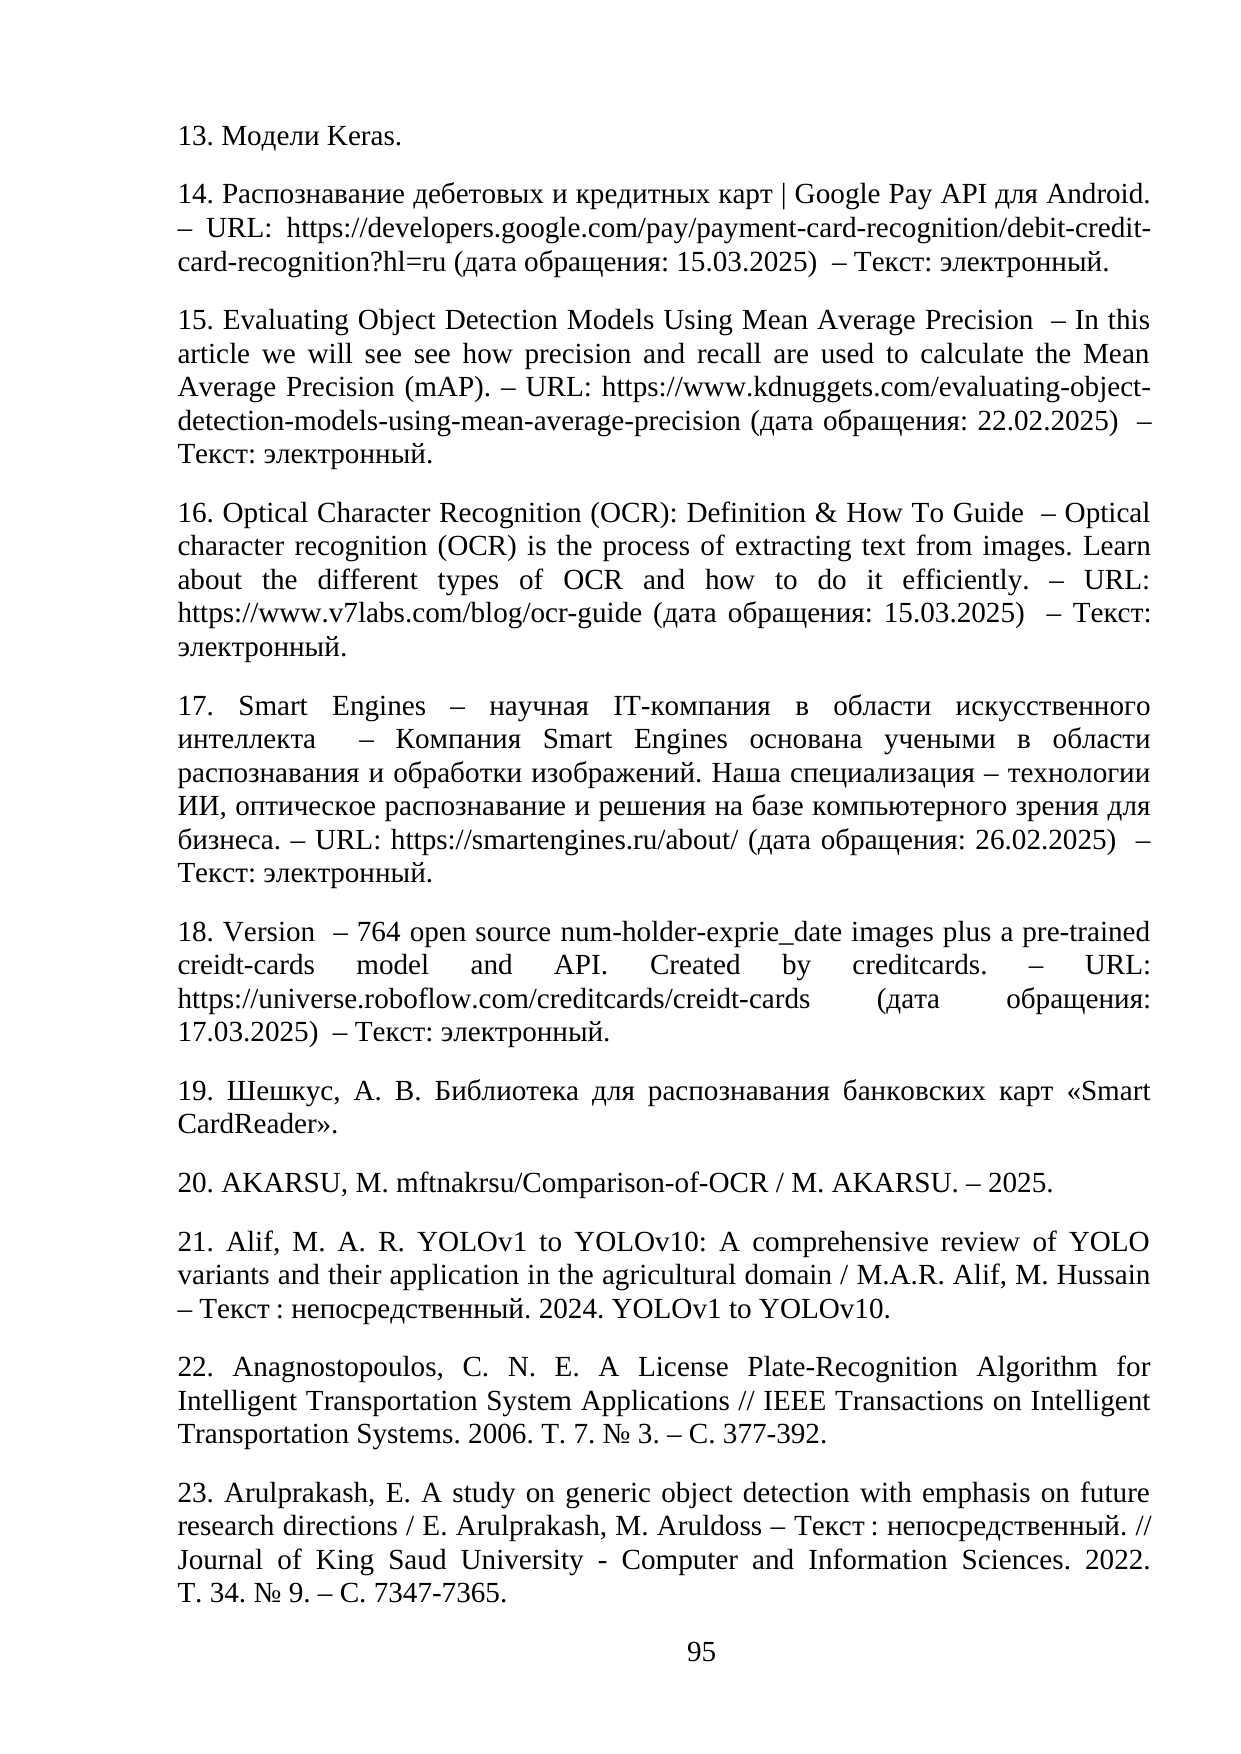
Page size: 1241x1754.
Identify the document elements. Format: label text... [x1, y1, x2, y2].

text 17. Smart Engines – научная IT-компания в области искусственного интеллекта – Компания Smart Engines основана учеными в области распознавания и обработки изображений. Наша специализация – технологии ИИ, оптическое распознавание и решения на базе компьютерного зрения для бизнеса. – URL: https://smartengines.ru/about/ (дата обращения: 26.02.2025) – Текст: электронный. [177, 688, 1152, 889]
text 23. Arulprakash, E. A study on generic object detection with emphasis on future research directions / E. Arulprakash, M. Aruldoss – Текст : непосредственный. // Journal of King Saud University - Computer and Information Sciences. 2022. Т. 34. № 9. – С. 7347-7365. [177, 1475, 1152, 1609]
text 16. Optical Character Recognition (OCR): Definition & How To Guide – Optical character recognition (OCR) is the process of extracting text from images. Learn about the different types of OCR and how to do it efficiently. – URL: https://www.v7labs.com/blog/ocr-guide (дата обращения: 15.03.2025) – Текст: электронный. [177, 495, 1152, 663]
text 19. Шешкус, А. В. Библиотека для распознавания банковских карт «Smart CardReader». [177, 1073, 1152, 1140]
text 22. Anagnostopoulos, C. N. E. A License Plate-Recognition Algorithm for Intelligent Transportation System Applications // IEEE Transactions on Intelligent Transportation Systems. 2006. Т. 7. № 3. – С. 377-392. [177, 1349, 1152, 1450]
text 21. Alif, M. A. R. YOLOv1 to YOLOv10: A comprehensive review of YOLO variants and their application in the agricultural domain / M.A.R. Alif, M. Hussain – Текст : непосредственный. 2024. YOLOv1 to YOLOv10. [177, 1224, 1152, 1324]
text 15. Evaluating Object Detection Models Using Mean Average Precision – In this article we will see see how precision and recall are used to calculate the Mean Average Precision (mAP). – URL: https://www.kdnuggets.com/evaluating-object-detection-models-using-mean-average-precision (дата обращения: 22.02.2025) – Текст: электронный. [177, 302, 1152, 470]
text 13. Модели Keras. [177, 118, 1152, 152]
text 14. Распознавание дебетовых и кредитных карт | Google Pay API для Android. – URL: https://developers.google.com/pay/payment-card-recognition/debit-credit-card-recognition?hl=ru (дата обращения: 15.03.2025) – Текст: электронный. [177, 177, 1152, 277]
text 20. AKARSU, M. mftnakrsu/Comparison-of-OCR / M. AKARSU. – 2025. [177, 1165, 1152, 1199]
text 18. Version – 764 open source num-holder-exprie_date images plus a pre-trained creidt-cards model and API. Created by creditcards. – URL: https://universe.roboflow.com/creditcards/creidt-cards (дата обращения: 17.03.2025) – Текст: электронный. [177, 914, 1152, 1048]
